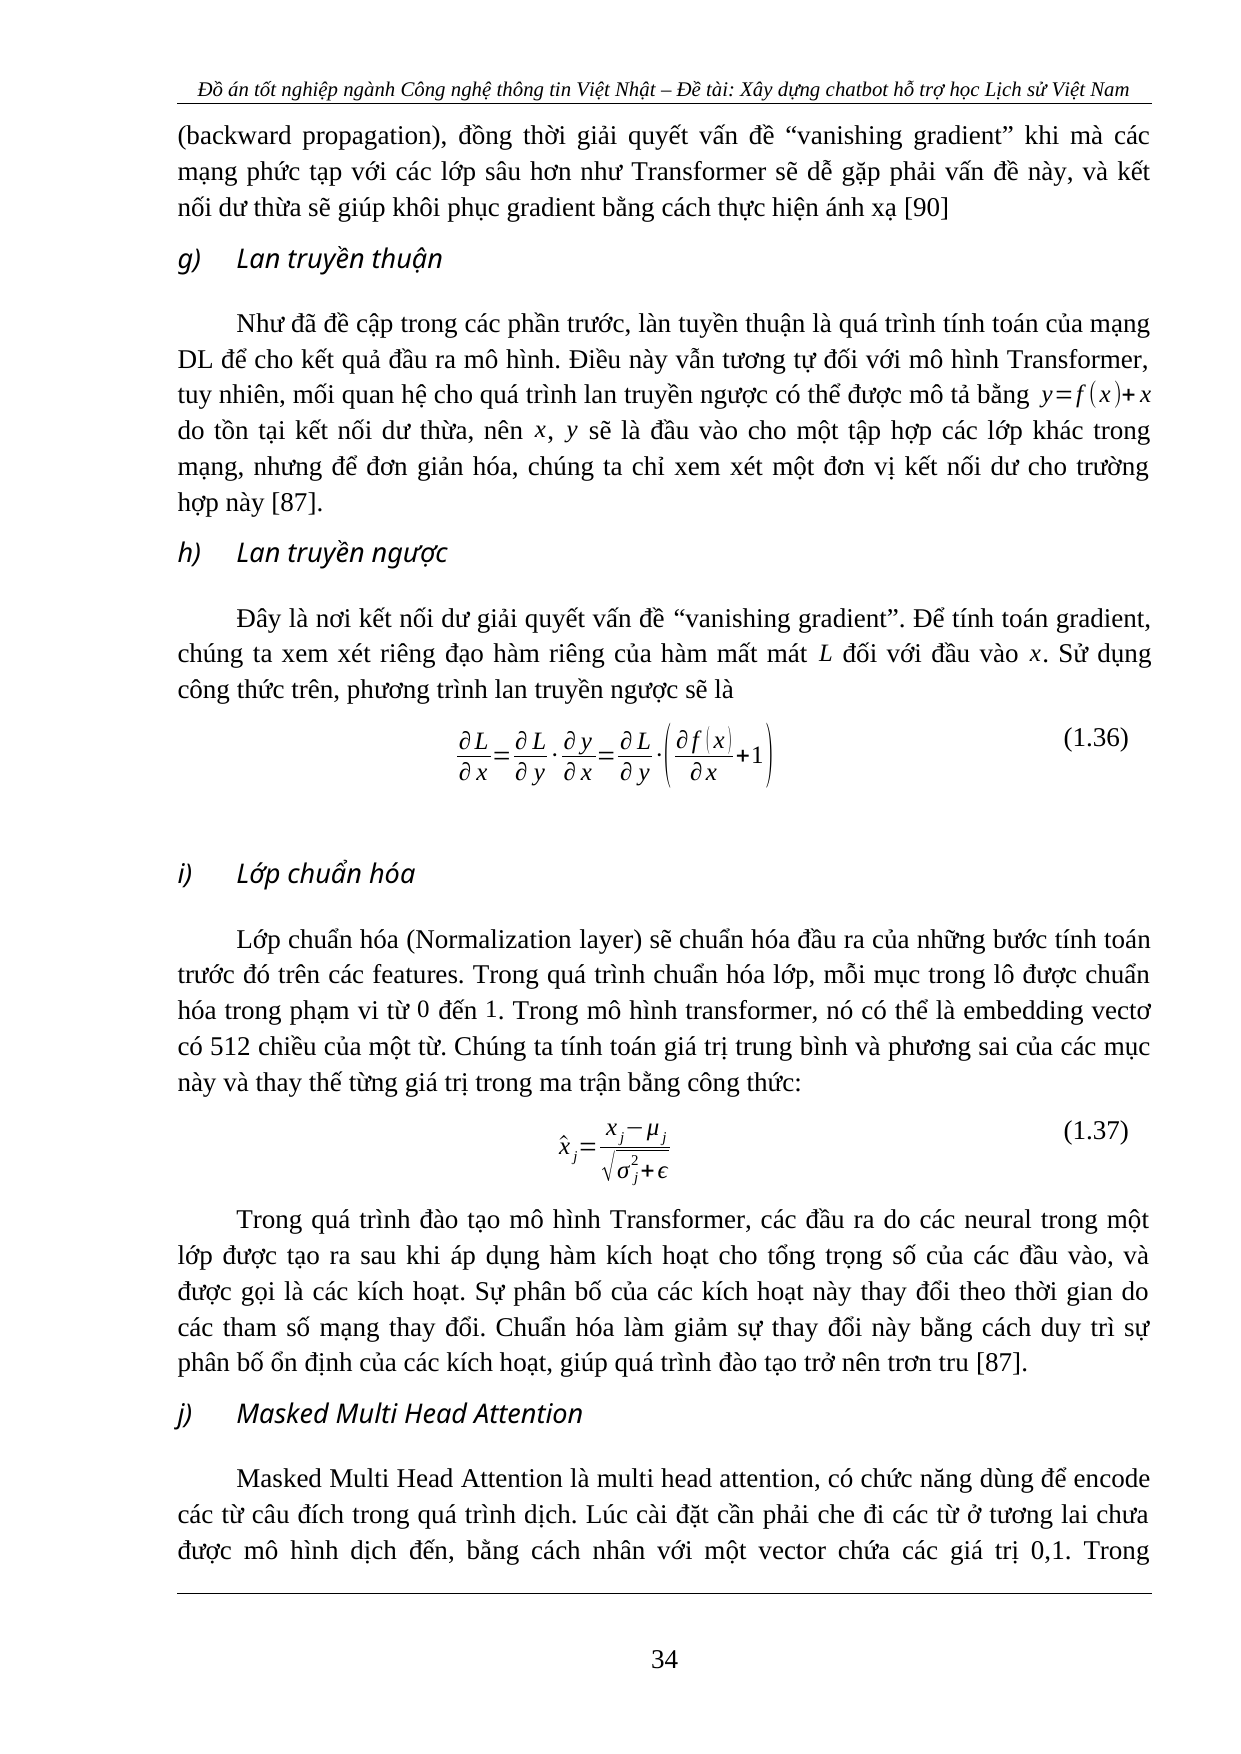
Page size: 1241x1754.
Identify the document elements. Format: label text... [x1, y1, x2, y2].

text Đây là nơi kết nối dư giải quyết vấn đề “vanishing gradient”. Để tính toán gradient, chúng ta xem xét riêng đạo hàm riêng của hàm mất mát đối với đầu vào . Sử dụng công thức trên, phương trình lan truyền ngược sẽ là [177, 602, 1152, 704]
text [177, 119, 1152, 222]
subtitle Lan truyền ngược [177, 534, 1152, 571]
table_header (1.37) [1052, 1114, 1152, 1191]
table_header [177, 1114, 1052, 1191]
table_header (1.36) [1052, 721, 1152, 794]
table_header [177, 721, 1052, 794]
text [177, 1463, 1152, 1565]
subtitle Masked Multi Head Attention [177, 1395, 1152, 1432]
subtitle Lan truyền thuận [177, 239, 1152, 276]
text Như đã đề cập trong các phần trước, làn tuyền thuận là quá trình tính toán của mạng DL để cho kết quả đầu ra mô hình. Điều này vẫn tương tự đối với mô hình Transformer, tuy nhiên, mối quan hệ cho quá trình lan truyền ngược có thể được mô tả bằng do tồn tại kết nối dư thừa, nên , sẽ là đầu vào cho một tập hợp các lớp khác trong mạng, nhưng để đơn giản hóa, chúng ta chỉ xem xét một đơn vị kết nối dư cho trường hợp này . [177, 307, 1152, 517]
text Lớp chuẩn hóa (Normalization layer) sẽ chuẩn hóa đầu ra của những bước tính toán trước đó trên các features. Trong quá trình chuẩn hóa lớp, mỗi mục trong lô được chuẩn hóa trong phạm vi từ đến . Trong mô hình transformer, nó có thể là embedding vectơ có 512 chiều của một từ. Chúng ta tính toán giá trị trung bình và phương sai của các mục này và thay thế từng giá trị trong ma trận bằng công thức: [177, 923, 1152, 1097]
text Trong quá trình đào tạo mô hình Transformer, các đầu ra do các neural trong một lớp được tạo ra sau khi áp dụng hàm kích hoạt cho tổng trọng số của các đầu vào, và được gọi là các kích hoạt. Sự phân bố của các kích hoạt này thay đổi theo thời gian do các tham số mạng thay đổi. Chuẩn hóa làm giảm sự thay đổi này bằng cách duy trì sự phân bố ổn định của các kích hoạt, giúp quá trình đào tạo trở nên trơn tru . [177, 1204, 1152, 1378]
subtitle Lớp chuẩn hóa [177, 855, 1152, 892]
